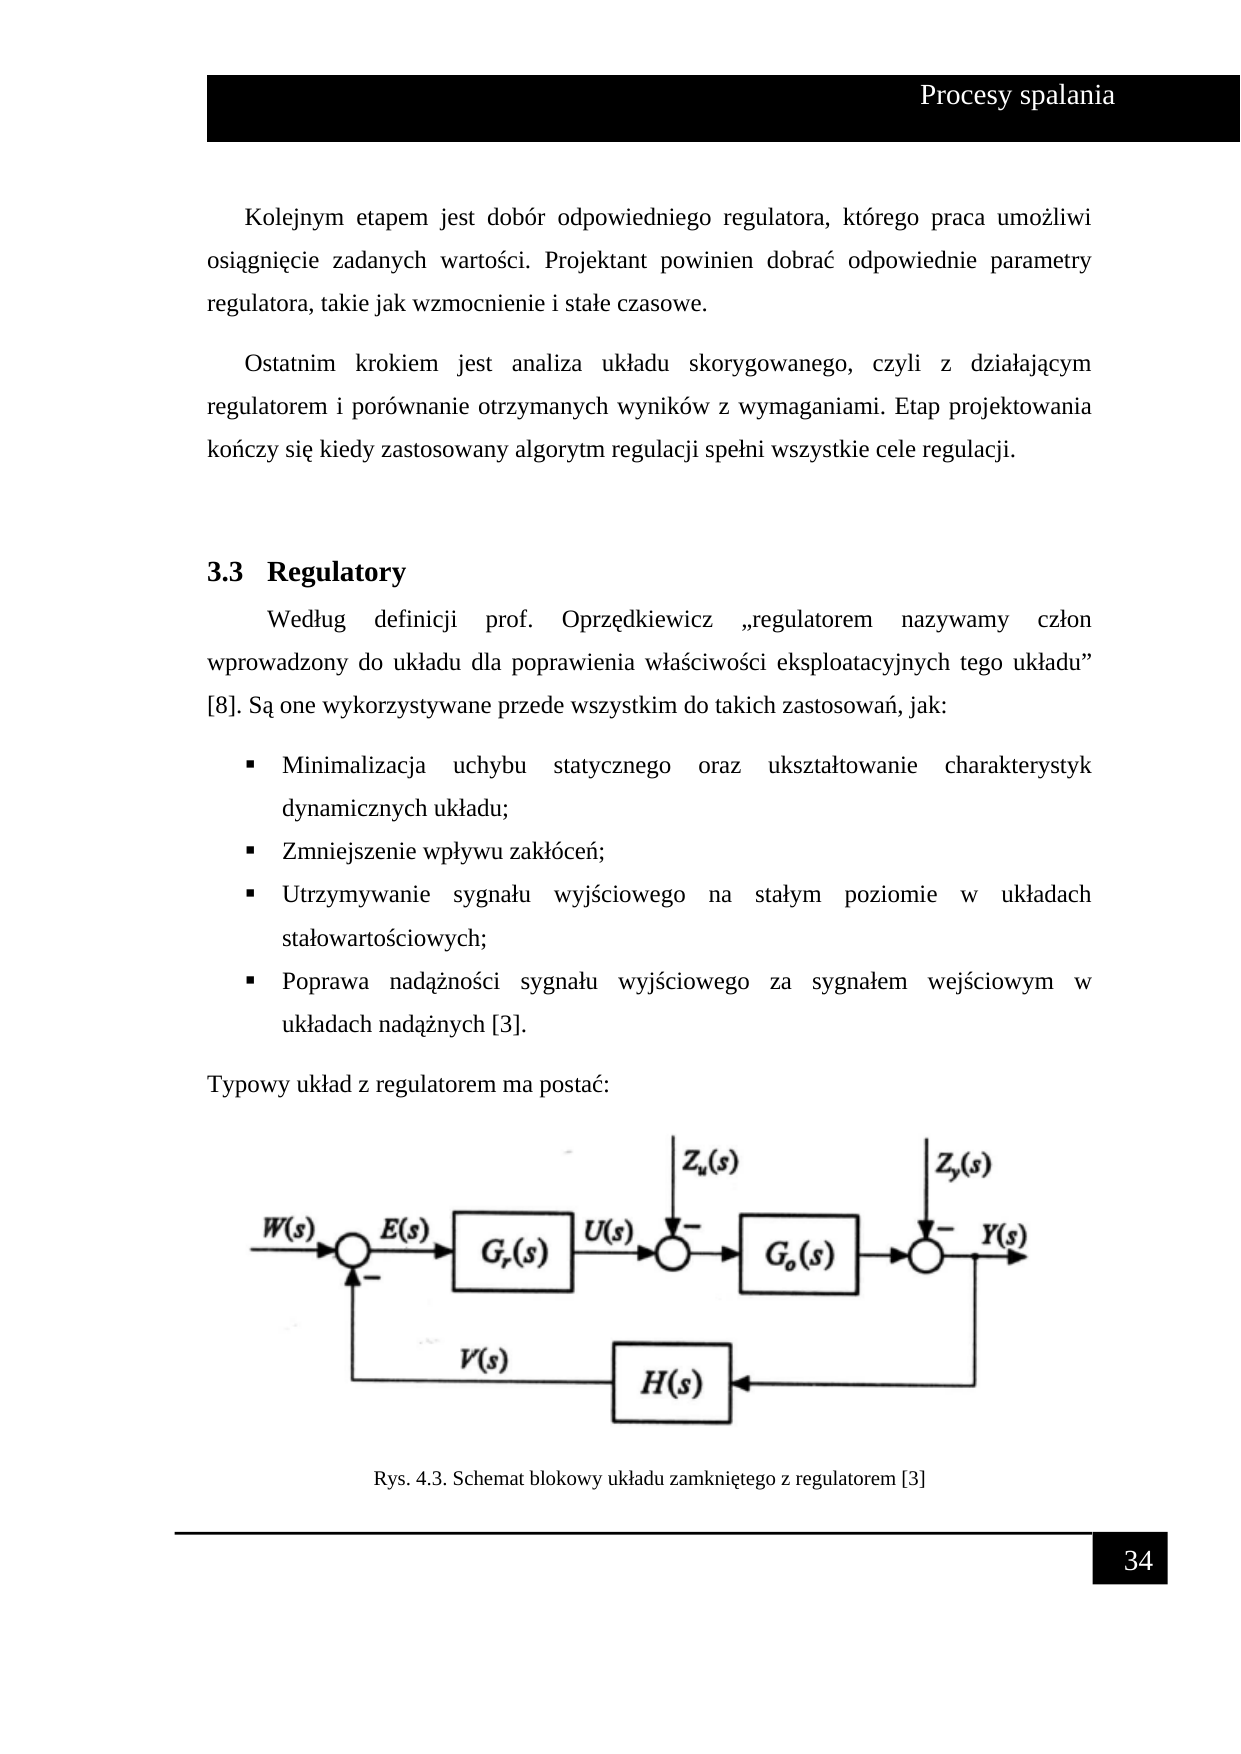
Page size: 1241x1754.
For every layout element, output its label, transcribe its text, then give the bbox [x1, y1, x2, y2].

text Kolejnym etapem jest dobór odpowiedniego regulatora, którego praca umożliwi osiągnięcie zadanych wartości. Projektant powinien dobrać odpowiednie parametry regulatora, takie jak wzmocnienie i stałe czasowe. [207, 202, 1092, 317]
list Minimalizacja uchybu statycznego oraz ukształtowanie charakterystyk dynamicznych układu; [244, 750, 1092, 822]
subtitle Regulatory [207, 554, 1092, 587]
list Poprawa nadążności sygnału wyjściowego za sygnałem wejściowym w układach nadążnych [3]. [244, 966, 1092, 1038]
picture [240, 1128, 1059, 1435]
text Ostatnim krokiem jest analiza układu skorygowanego, czyli z działającym regulatorem i porównanie otrzymanych wyników z wymaganiami. Etap projektowania kończy się kiedy zastosowany algorytm regulacji spełni wszystkie cele regulacji. [207, 348, 1092, 463]
text Rys. 4.3. Schemat blokowy układu zamkniętego z regulatorem [3] [207, 1466, 1092, 1490]
list Zmniejszenie wpływu zakłóceń; [244, 836, 1092, 865]
text Typowy układ z regulatorem ma postać: [207, 1069, 1092, 1097]
list Utrzymywanie sygnału wyjściowego na stałym poziomie w układach stałowartościowych; [244, 879, 1092, 951]
text Według definicji prof. Oprzędkiewicz „regulatorem nazywamy człon wprowadzony do układu dla poprawienia właściwości eksploatacyjnych tego układu” [8]. Są one wykorzystywane przede wszystkim do takich zastosowań, jak: [207, 604, 1092, 719]
